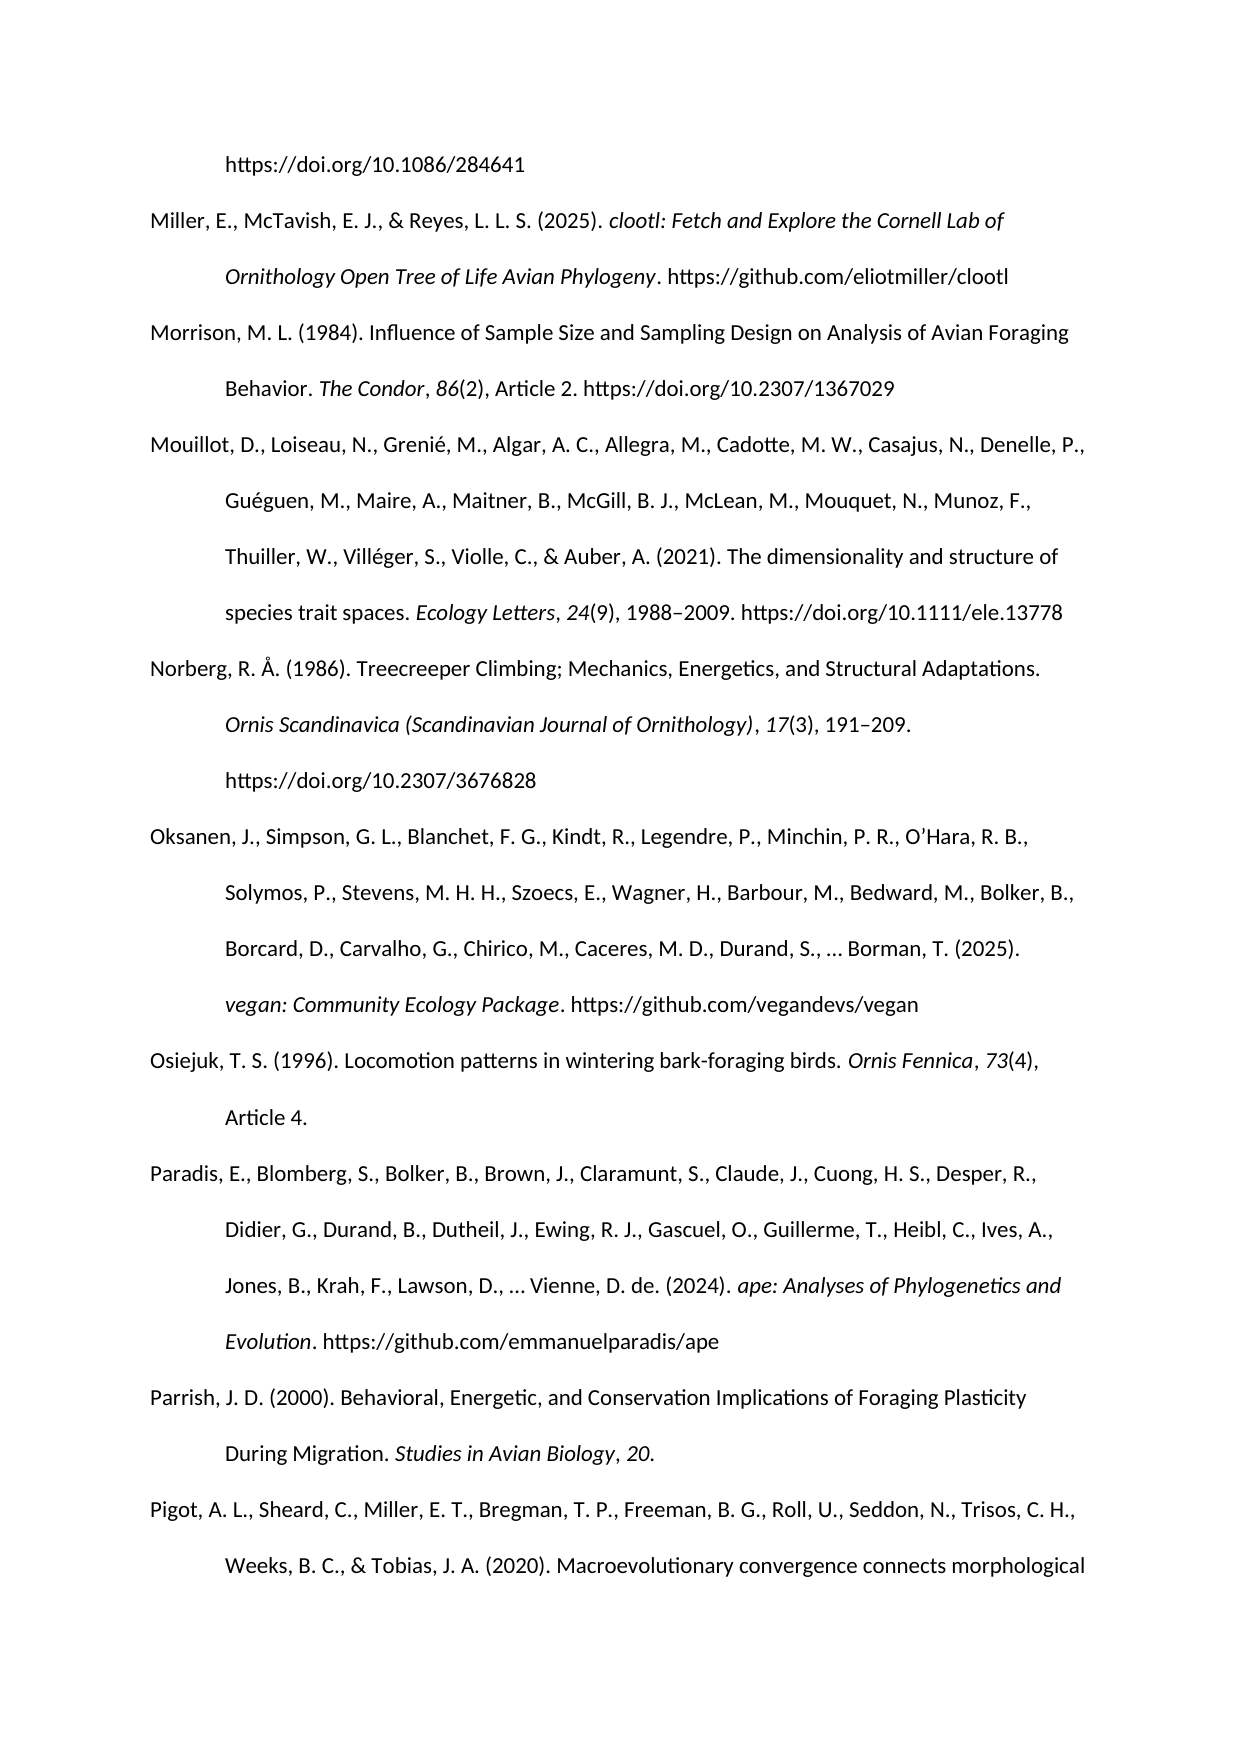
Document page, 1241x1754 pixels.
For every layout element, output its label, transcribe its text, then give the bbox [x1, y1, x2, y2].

text Miller, E., McTavish, E. J., & Reyes, L. L. S. (2025). clootl: Fetch and Explore the Cornell Lab of Ornithology Open Tree of Life Avian Phylogeny. https://github.com/eliotmiller/clootl [150, 206, 1090, 290]
text Morrison, M. L. (1984). Influence of Sample Size and Sampling Design on Analysis of Avian Foraging Behavior. The Condor, 86(2), Article 2. https://doi.org/10.2307/1367029 [150, 318, 1090, 402]
text Osiejuk, T. S. (1996). Locomotion patterns in wintering bark-foraging birds. Ornis Fennica, 73(4), Article 4. [150, 1047, 1090, 1131]
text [150, 1495, 1090, 1579]
text Paradis, E., Blomberg, S., Bolker, B., Brown, J., Claramunt, S., Claude, J., Cuong, H. S., Desper, R., Didier, G., Durand, B., Dutheil, J., Ewing, R. J., Gascuel, O., Guillerme, T., Heibl, C., Ives, A., Jones, B., Krah, F., Lawson, D., … Vienne, D. de. (2024). ape: Analyses of Phylogenetics and Evolution. https://github.com/emmanuelparadis/ape [150, 1159, 1090, 1355]
text Mouillot, D., Loiseau, N., Grenié, M., Algar, A. C., Allegra, M., Cadotte, M. W., Casajus, N., Denelle, P., Guéguen, M., Maire, A., Maitner, B., McGill, B. J., McLean, M., Mouquet, N., Munoz, F., Thuiller, W., Villéger, S., Violle, C., & Auber, A. (2021). The dimensionality and structure of species trait spaces. Ecology Letters, 24(9), 1988–2009. https://doi.org/10.1111/ele.13778 [150, 430, 1090, 626]
text Parrish, J. D. (2000). Behavioral, Energetic, and Conservation Implications of Foraging Plasticity During Migration. Studies in Avian Biology, 20. [150, 1383, 1090, 1467]
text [150, 150, 1090, 178]
text Norberg, R. Å. (1986). Treecreeper Climbing; Mechanics, Energetics, and Structural Adaptations. Ornis Scandinavica (Scandinavian Journal of Ornithology), 17(3), 191–209. https://doi.org/10.2307/3676828 [150, 654, 1090, 794]
text Oksanen, J., Simpson, G. L., Blanchet, F. G., Kindt, R., Legendre, P., Minchin, P. R., O’Hara, R. B., Solymos, P., Stevens, M. H. H., Szoecs, E., Wagner, H., Barbour, M., Bedward, M., Bolker, B., Borcard, D., Carvalho, G., Chirico, M., Caceres, M. D., Durand, S., … Borman, T. (2025). vegan: Community Ecology Package. https://github.com/vegandevs/vegan [150, 822, 1090, 1019]
